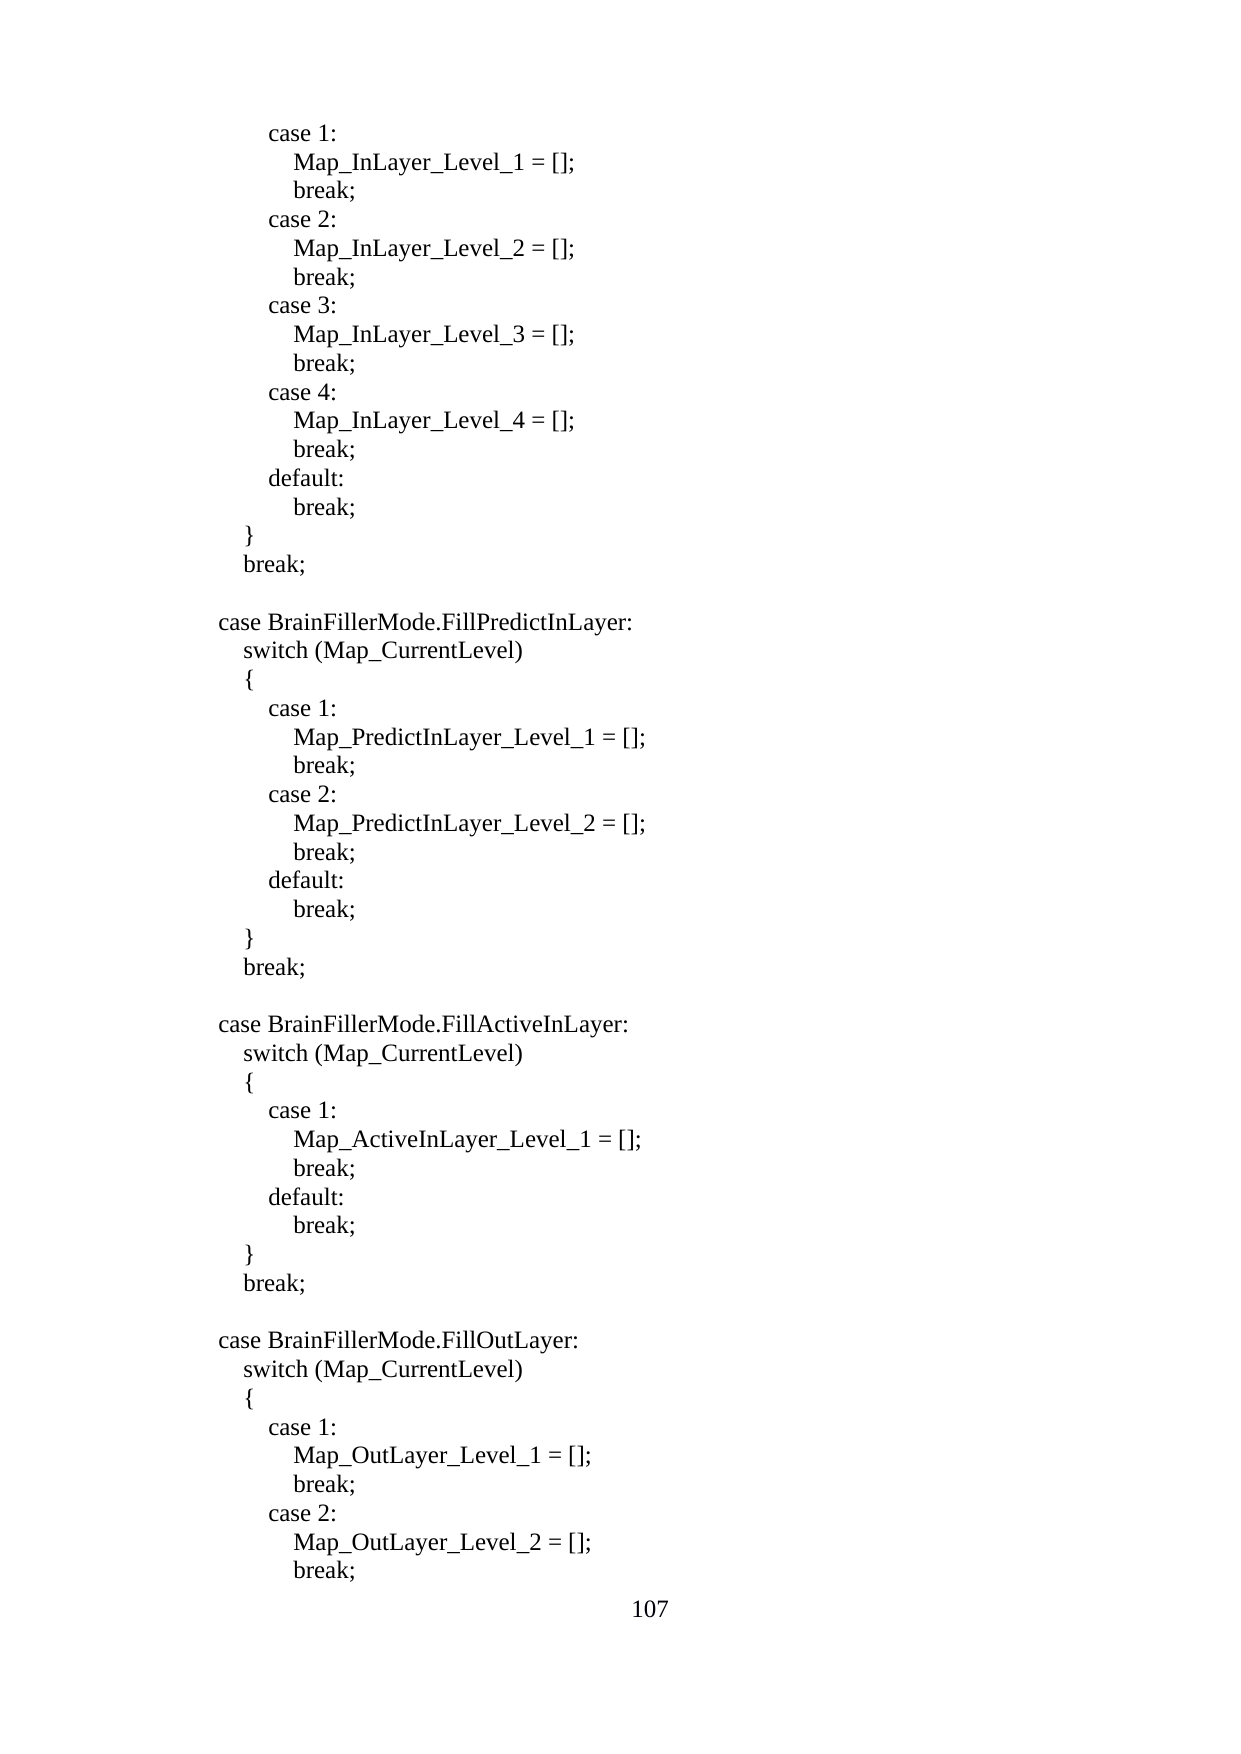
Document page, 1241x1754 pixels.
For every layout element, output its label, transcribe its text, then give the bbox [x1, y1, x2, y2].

text case 4: [118, 377, 1181, 406]
text break; [118, 1153, 1181, 1182]
text case 2: [118, 204, 1181, 233]
text } [118, 521, 1181, 549]
text break; [118, 348, 1181, 377]
text break; [118, 1268, 1181, 1297]
text case 1: [118, 118, 1181, 147]
text break; [118, 262, 1181, 291]
text break; [118, 837, 1181, 866]
text case BrainFillerMode.FillActiveInLayer: [118, 1009, 1181, 1038]
text break; [118, 1211, 1181, 1239]
text break; [118, 1556, 1181, 1584]
text Map_InLayer_Level_4 = []; [118, 406, 1181, 434]
text case 1: [118, 693, 1181, 722]
text case BrainFillerMode.FillPredictInLayer: [118, 607, 1181, 636]
text break; [118, 894, 1181, 923]
text break; [118, 434, 1181, 463]
text case 2: [118, 779, 1181, 808]
text default: [118, 866, 1181, 894]
text Map_PredictInLayer_Level_2 = []; [118, 808, 1181, 837]
text Map_ActiveInLayer_Level_1 = []; [118, 1124, 1181, 1153]
text case 3: [118, 291, 1181, 319]
text case 1: [118, 1412, 1181, 1441]
text Map_OutLayer_Level_2 = []; [118, 1527, 1181, 1556]
text case 1: [118, 1096, 1181, 1124]
text default: [118, 463, 1181, 492]
text Map_InLayer_Level_1 = []; [118, 147, 1181, 176]
text break; [118, 176, 1181, 204]
text case BrainFillerMode.FillOutLayer: [118, 1326, 1181, 1354]
text break; [118, 1469, 1181, 1498]
text { [118, 1067, 1181, 1096]
text case 2: [118, 1498, 1181, 1527]
text break; [118, 549, 1181, 578]
text { [118, 1383, 1181, 1412]
text switch (Map_CurrentLevel) [118, 636, 1181, 664]
text } [118, 923, 1181, 952]
text switch (Map_CurrentLevel) [118, 1354, 1181, 1383]
text default: [118, 1182, 1181, 1211]
text Map_OutLayer_Level_1 = []; [118, 1441, 1181, 1469]
text { [118, 664, 1181, 693]
text } [118, 1239, 1181, 1268]
text break; [118, 492, 1181, 521]
text Map_InLayer_Level_2 = []; [118, 233, 1181, 262]
text switch (Map_CurrentLevel) [118, 1038, 1181, 1067]
text Map_PredictInLayer_Level_1 = []; [118, 722, 1181, 751]
text Map_InLayer_Level_3 = []; [118, 319, 1181, 348]
text break; [118, 952, 1181, 981]
text break; [118, 751, 1181, 779]
